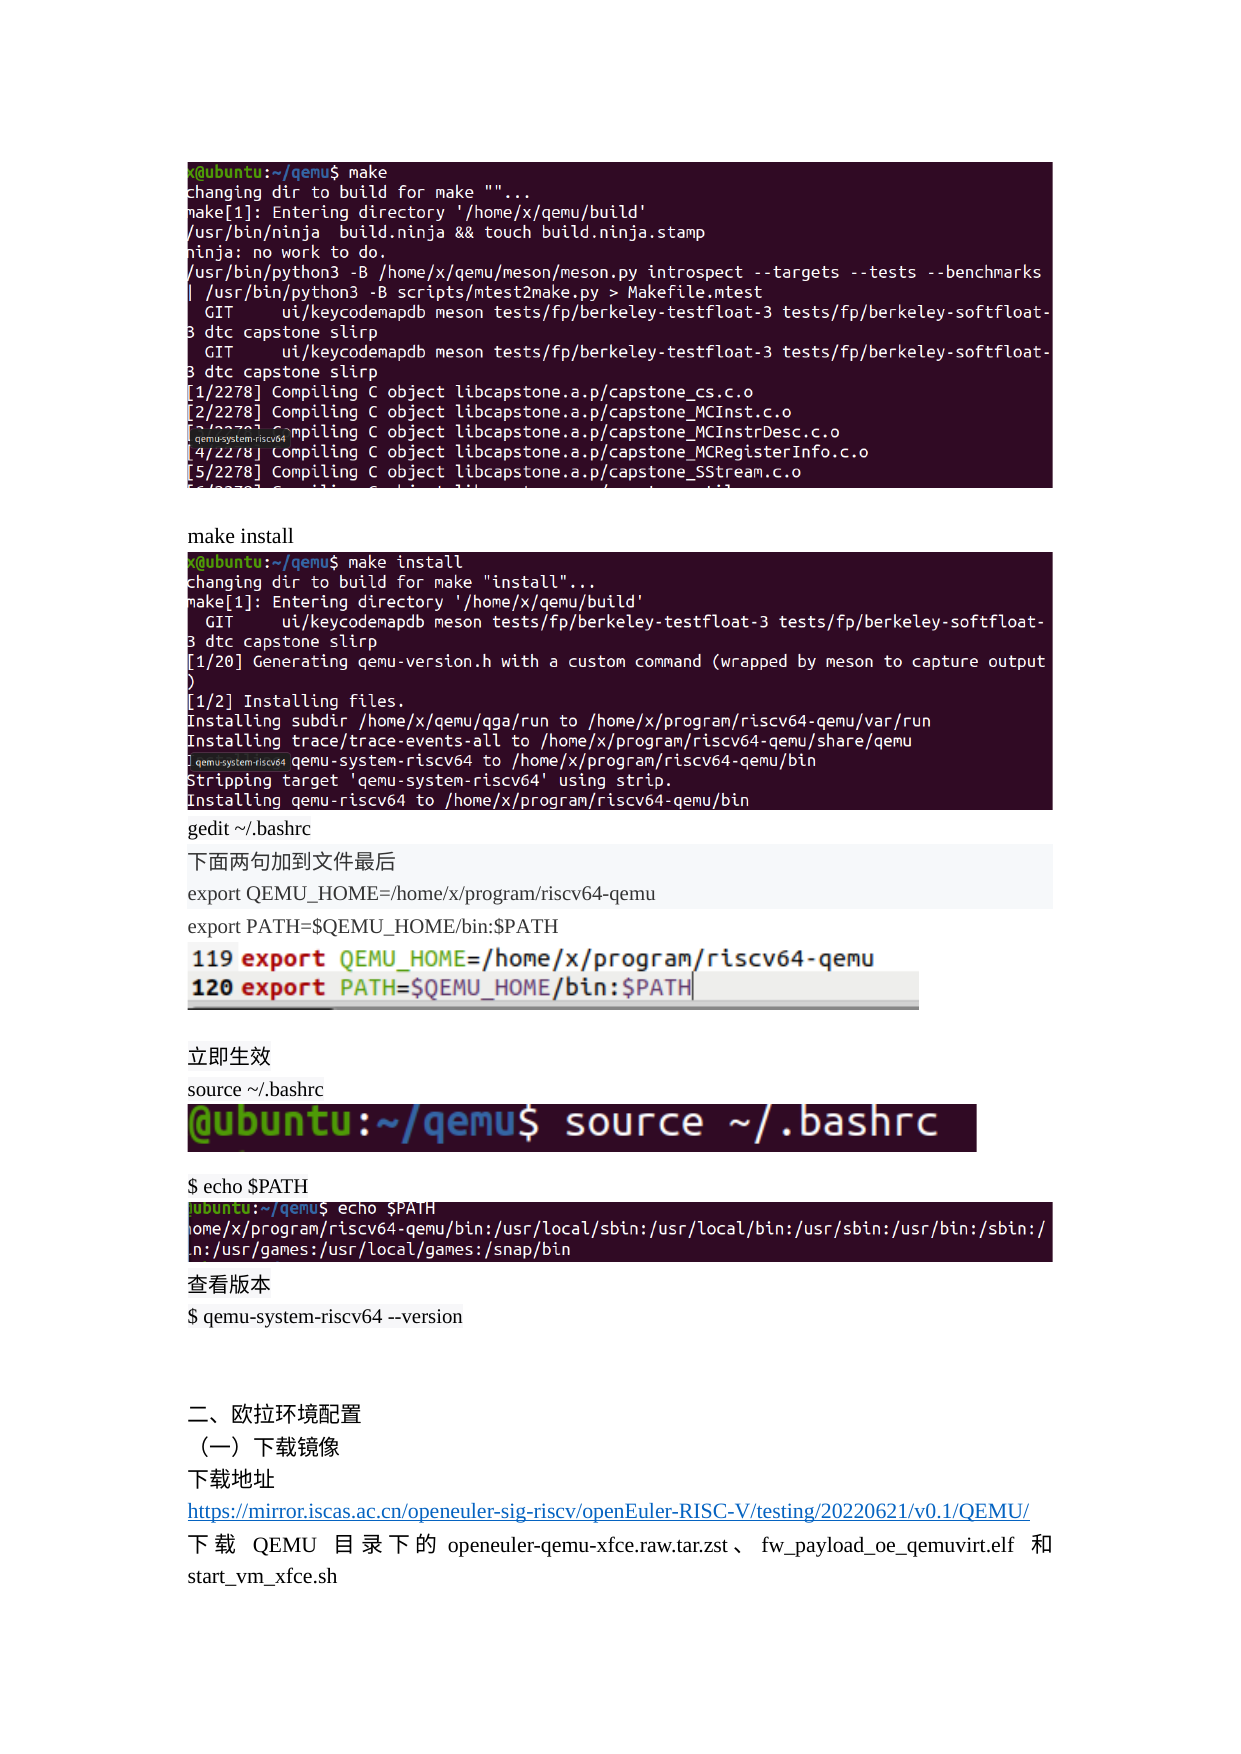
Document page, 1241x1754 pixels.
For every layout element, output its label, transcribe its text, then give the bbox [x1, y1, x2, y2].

text 立即生效 [187, 1039, 1053, 1072]
text make install [187, 519, 1053, 552]
text 查看版本 [187, 1267, 1053, 1299]
text export PATH=$QEMU_HOME/bin:$PATH [187, 909, 1053, 942]
text source ~/.bashrc [187, 1072, 1053, 1104]
text $ qemu-system-riscv64 --version [187, 1299, 1053, 1332]
picture [187, 552, 1053, 810]
list https://mirror.iscas.ac.cn/openeuler-sig-riscv/openEuler-RISC-V/testing/20220621/v0.1/QEMU/ [187, 1494, 1053, 1527]
picture [187, 1202, 1053, 1262]
picture [187, 1104, 977, 1152]
list 下载 QEMU 目录下的openeuler-qemu-xfce.raw.tar.zst、fw_payload_oe_qemuvirt.elf 和 start_vm_xfce.sh [187, 1527, 1053, 1592]
text 下面两句加到文件最后 [187, 844, 1053, 877]
text gedit ~/.bashrc [187, 812, 1053, 844]
list （一）下载镜像 [187, 1429, 1053, 1462]
picture [187, 942, 919, 1010]
text $ echo $PATH [187, 1169, 1053, 1202]
list 下载地址 [187, 1462, 1053, 1494]
text export QEMU_HOME=/home/x/program/riscv64-qemu [187, 877, 1053, 909]
picture [187, 162, 1053, 488]
list 二、欧拉环境配置 [187, 1397, 1053, 1429]
